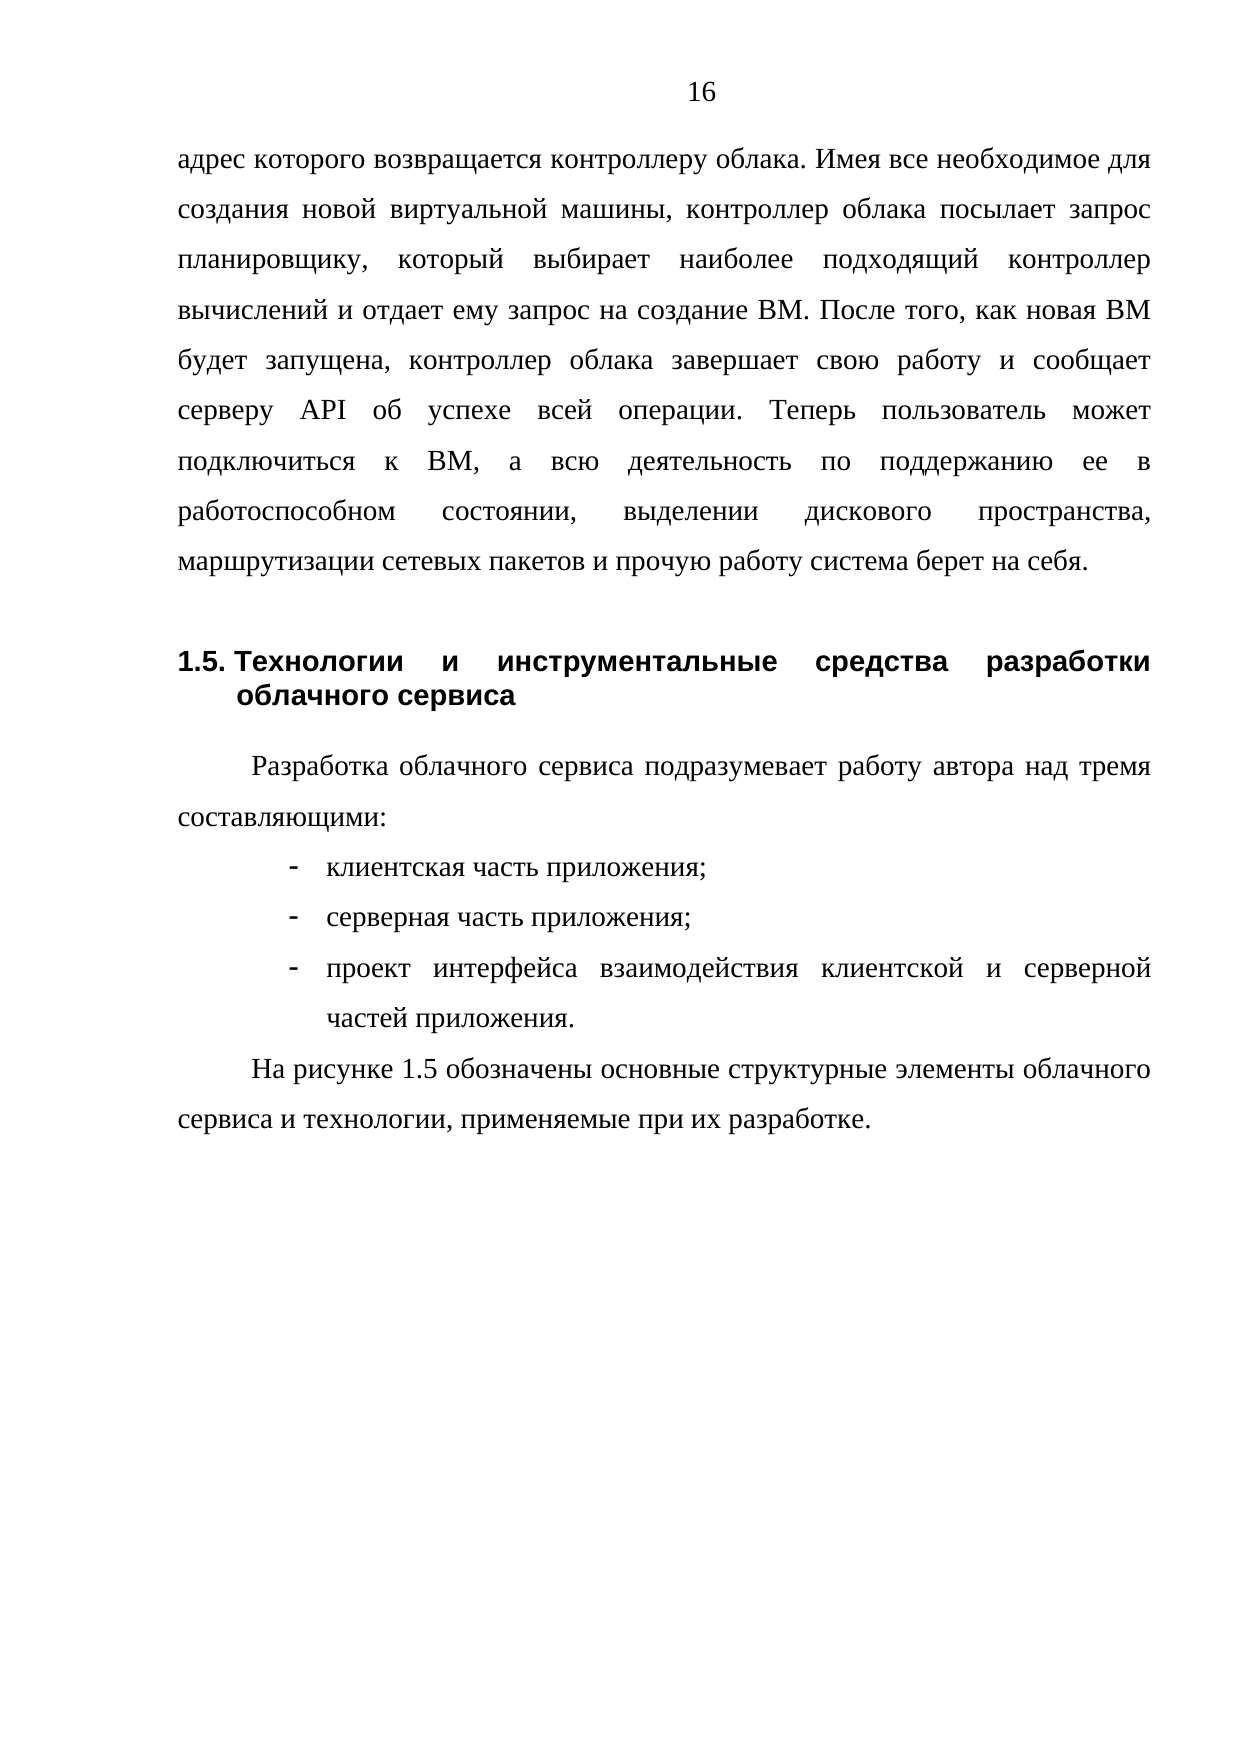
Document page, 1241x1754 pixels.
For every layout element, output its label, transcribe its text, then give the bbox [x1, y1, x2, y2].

text Разработка облачного сервиса подразумевает работу автора над тремя составляющими: [177, 748, 1152, 832]
list серверная часть приложения; [288, 899, 1152, 933]
text На рисунке 1.5 обозначены основные структурные элементы облачного сервиса и технологии, применяемые при их разработке. [177, 1051, 1152, 1134]
list проект интерфейса взаимодействия клиентской и серверной частей приложения. [288, 950, 1152, 1034]
list клиентская часть приложения; [288, 849, 1152, 883]
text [177, 141, 1152, 577]
subtitle 1.5. Технологии и инструментальные средства разработки облачного сервиса [177, 644, 1152, 711]
